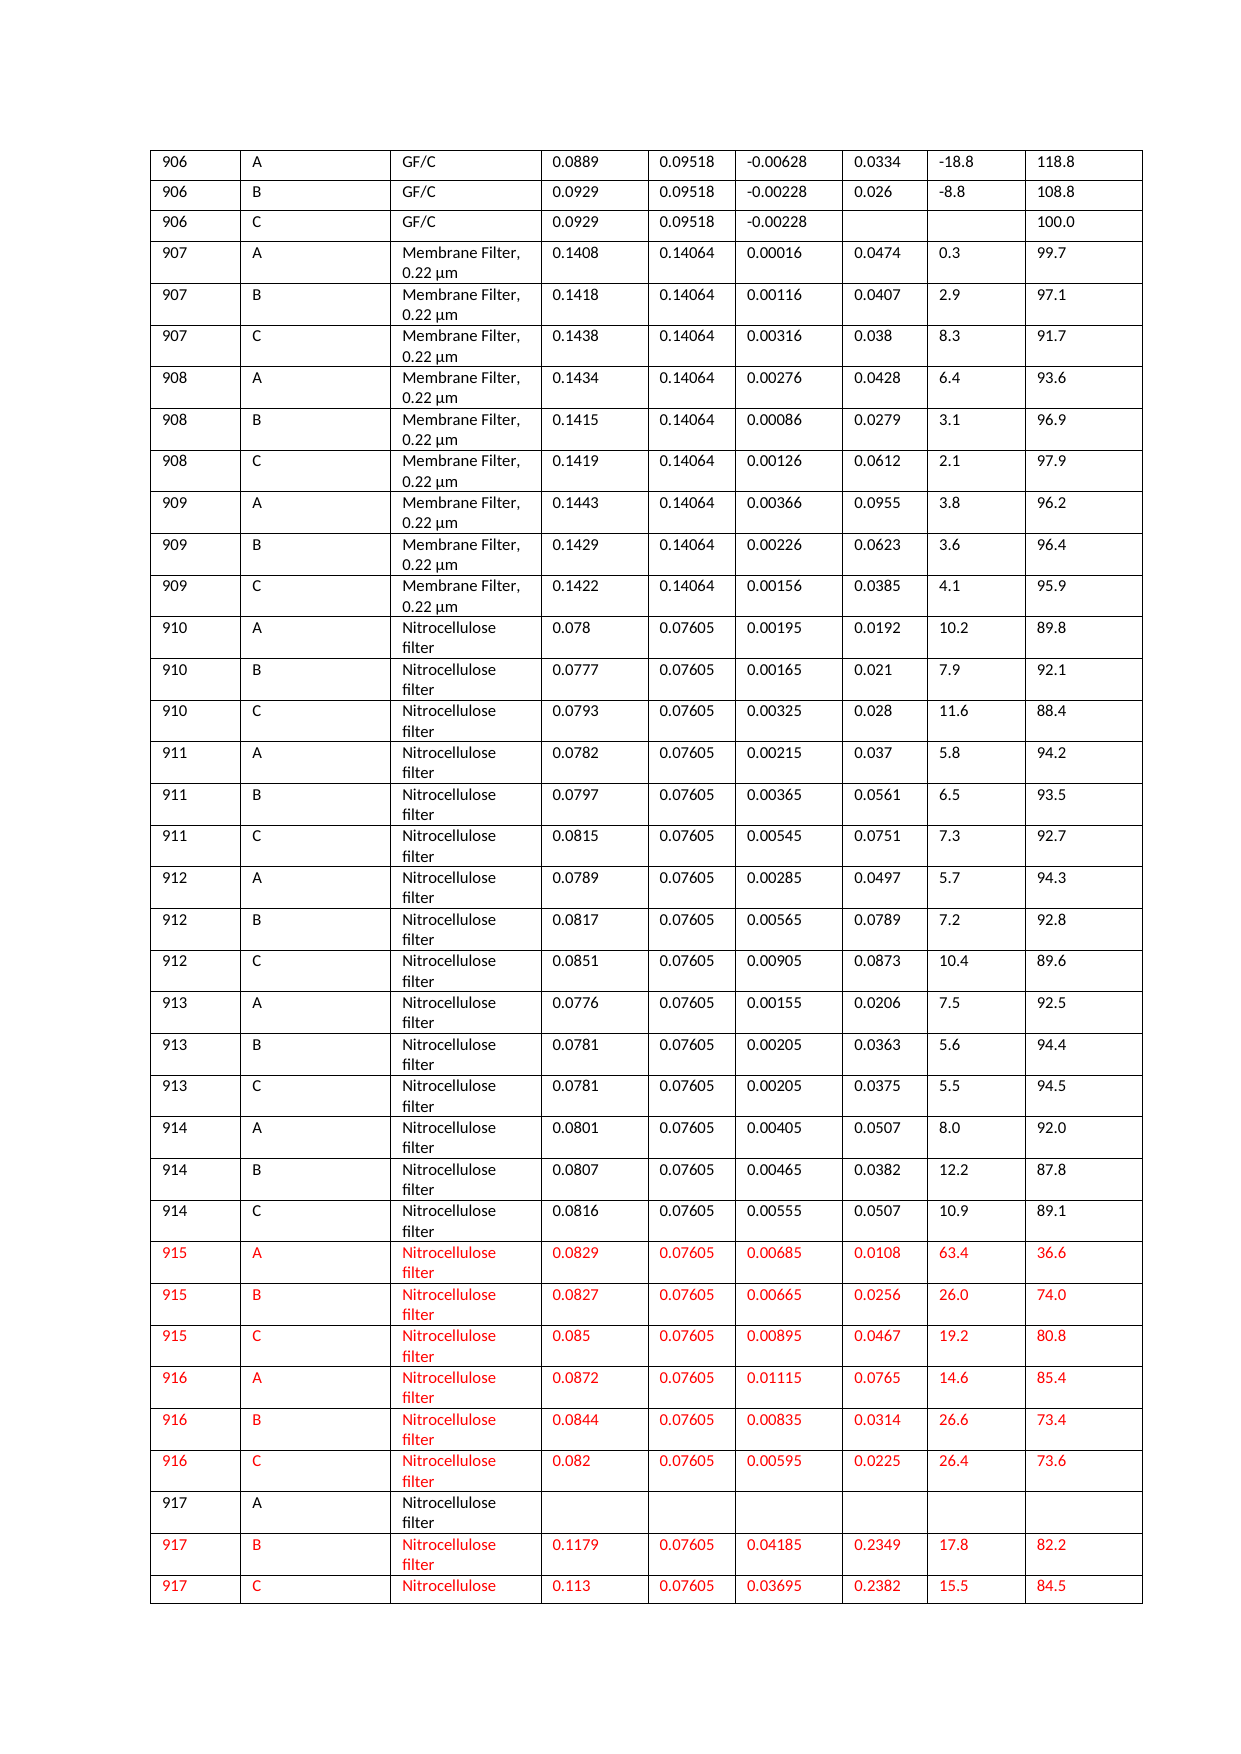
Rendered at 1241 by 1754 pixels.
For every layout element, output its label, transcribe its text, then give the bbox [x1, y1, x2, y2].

table_cell 0.0872 [542, 1367, 648, 1408]
table_cell Nitrocellulose filter [391, 1117, 541, 1158]
table_cell 89.8 [1026, 617, 1142, 658]
table_cell 917 [151, 1576, 240, 1603]
table_cell 8.0 [928, 1117, 1025, 1158]
table_cell 73.4 [1026, 1409, 1142, 1449]
table_cell 0.1419 [542, 451, 648, 491]
table_cell 0.0363 [843, 1034, 927, 1074]
table_cell Nitrocellulose filter [391, 826, 541, 866]
table_cell 0.00595 [736, 1451, 842, 1491]
table_cell 910 [151, 659, 240, 699]
table_cell Nitrocellulose filter [391, 1492, 541, 1533]
table_cell 108.8 [1026, 181, 1142, 210]
table_cell 914 [151, 1201, 240, 1241]
table_cell 0.07605 [649, 1367, 735, 1408]
table_cell Nitrocellulose filter [391, 701, 541, 741]
table_cell 0.07605 [649, 1201, 735, 1241]
table_cell 0.085 [542, 1326, 648, 1366]
table_cell 0.0192 [843, 617, 927, 658]
table_cell Nitrocellulose filter [391, 1367, 541, 1408]
table_cell 912 [151, 867, 240, 908]
table_cell 93.6 [1026, 367, 1142, 408]
table_cell Membrane Filter, 0.22 µm [391, 326, 541, 366]
table_cell A [241, 1492, 390, 1533]
table_cell 0.00905 [736, 951, 842, 991]
table_cell Nitrocellulose filter [391, 1034, 541, 1074]
table_cell 89.1 [1026, 1201, 1142, 1241]
table_cell 0.14064 [649, 576, 735, 616]
table_cell B [241, 284, 390, 324]
table_cell 909 [151, 534, 240, 574]
table_cell 94.5 [1026, 1076, 1142, 1116]
table_cell 0.0256 [843, 1284, 927, 1324]
table_cell 3.1 [928, 409, 1025, 449]
table_cell B [241, 409, 390, 449]
table_cell 0.0781 [542, 1076, 648, 1116]
table_cell 0.14064 [649, 326, 735, 366]
table_cell 0.0612 [843, 451, 927, 491]
table_cell 0.00086 [736, 409, 842, 449]
table_cell 0.14064 [649, 492, 735, 533]
table_cell A [241, 617, 390, 658]
table_cell 0.2349 [843, 1534, 927, 1574]
table_cell 0.00165 [736, 659, 842, 699]
table_cell 0.07605 [649, 826, 735, 866]
table_cell B [241, 1409, 390, 1449]
table_cell 5.7 [928, 867, 1025, 908]
table_cell 0.0816 [542, 1201, 648, 1241]
table_cell 0.09518 [649, 211, 735, 241]
table_cell 0.0314 [843, 1409, 927, 1449]
table_cell 0.07605 [649, 1284, 735, 1324]
table_cell 0.00405 [736, 1117, 842, 1158]
table_cell 36.6 [1026, 1242, 1142, 1283]
table_cell 0.07605 [649, 1159, 735, 1199]
table_cell 0.00215 [736, 742, 842, 783]
table_cell 10.9 [928, 1201, 1025, 1241]
table_cell 917 [151, 1492, 240, 1533]
table_cell C [241, 1076, 390, 1116]
table_cell 0.0781 [542, 1034, 648, 1074]
table_cell 0.07605 [649, 701, 735, 741]
table_cell -0.00628 [736, 151, 842, 180]
table_cell 93.5 [1026, 784, 1142, 824]
table_cell C [241, 1326, 390, 1366]
table_cell 0.0782 [542, 742, 648, 783]
table_cell Nitrocellulose filter [391, 1409, 541, 1449]
table_cell B [241, 534, 390, 574]
table_cell 0.0407 [843, 284, 927, 324]
table_cell 0.0817 [542, 909, 648, 949]
table_cell 26.4 [928, 1451, 1025, 1491]
table_cell Nitrocellulose filter [391, 951, 541, 991]
table_cell 0.07605 [649, 992, 735, 1033]
table_cell 0.0623 [843, 534, 927, 574]
table_cell 0.1418 [542, 284, 648, 324]
table_cell 63.4 [928, 1242, 1025, 1283]
table_cell Nitrocellulose filter [391, 1201, 541, 1241]
table_cell 96.4 [1026, 534, 1142, 574]
table_cell 2.9 [928, 284, 1025, 324]
table_cell 0.1434 [542, 367, 648, 408]
table_cell 10.4 [928, 951, 1025, 991]
table_cell 0.07605 [649, 617, 735, 658]
table_cell 0.00365 [736, 784, 842, 824]
table_cell 0.082 [542, 1451, 648, 1491]
table_cell 911 [151, 826, 240, 866]
table_cell 0.00665 [736, 1284, 842, 1324]
table_cell GF/C [391, 181, 541, 210]
table_cell 100.0 [1026, 211, 1142, 241]
table_cell 0.09518 [649, 151, 735, 180]
table_cell 82.2 [1026, 1534, 1142, 1574]
table_cell 0.0561 [843, 784, 927, 824]
table_cell 5.5 [928, 1076, 1025, 1116]
table_cell [649, 1492, 735, 1533]
table_cell 0.00465 [736, 1159, 842, 1199]
table_cell Nitrocellulose filter [391, 867, 541, 908]
table_cell 0.0751 [843, 826, 927, 866]
table_cell -8.8 [928, 181, 1025, 210]
table_cell 92.8 [1026, 909, 1142, 949]
table_cell 7.9 [928, 659, 1025, 699]
table_cell A [241, 1242, 390, 1283]
table_cell 906 [151, 211, 240, 241]
table_cell 0.00835 [736, 1409, 842, 1449]
table_cell 0.04185 [736, 1534, 842, 1574]
table_cell 0.0789 [542, 867, 648, 908]
table_cell A [241, 492, 390, 533]
table_cell 11.6 [928, 701, 1025, 741]
table_cell 0.14064 [649, 367, 735, 408]
table_cell 0.021 [843, 659, 927, 699]
table_cell [542, 1492, 648, 1533]
table_cell 0.0382 [843, 1159, 927, 1199]
table_cell 0.0815 [542, 826, 648, 866]
table_cell 84.5 [1026, 1576, 1142, 1603]
table_cell 0.00565 [736, 909, 842, 949]
table_cell Nitrocellulose filter [391, 1076, 541, 1116]
table_cell A [241, 242, 390, 283]
table_cell 10.2 [928, 617, 1025, 658]
table_cell 12.2 [928, 1159, 1025, 1199]
table_cell A [241, 867, 390, 908]
table_cell 94.3 [1026, 867, 1142, 908]
table_cell 0.037 [843, 742, 927, 783]
table_cell 0.0889 [542, 151, 648, 180]
table_cell 0.0789 [843, 909, 927, 949]
table_cell Nitrocellulose filter [391, 659, 541, 699]
table_cell Nitrocellulose filter [391, 1534, 541, 1574]
table_cell Nitrocellulose filter [391, 617, 541, 658]
table_cell 0.1408 [542, 242, 648, 283]
table_cell 0.0507 [843, 1117, 927, 1158]
table_cell 916 [151, 1451, 240, 1491]
table_cell Membrane Filter, 0.22 µm [391, 367, 541, 408]
table_cell 73.6 [1026, 1451, 1142, 1491]
table_cell 118.8 [1026, 151, 1142, 180]
table_cell 0.07605 [649, 1034, 735, 1074]
table_cell 80.8 [1026, 1326, 1142, 1366]
table_cell Nitrocellulose filter [391, 1242, 541, 1283]
table_cell Nitrocellulose filter [391, 1284, 541, 1324]
table_cell [736, 1492, 842, 1533]
table_cell B [241, 1284, 390, 1324]
table_cell 94.2 [1026, 742, 1142, 783]
table_cell 7.3 [928, 826, 1025, 866]
table_cell 0.00285 [736, 867, 842, 908]
table_cell 0.07605 [649, 951, 735, 991]
table_cell 0.0851 [542, 951, 648, 991]
table_cell 0.1179 [542, 1534, 648, 1574]
table_cell 0.0474 [843, 242, 927, 283]
table_cell 91.7 [1026, 326, 1142, 366]
table_cell 0.0279 [843, 409, 927, 449]
table_cell 0.2382 [843, 1576, 927, 1603]
table_cell 0.14064 [649, 409, 735, 449]
table_cell Nitrocellulose filter [391, 784, 541, 824]
table_cell 85.4 [1026, 1367, 1142, 1408]
table_cell 88.4 [1026, 701, 1142, 741]
table_cell 0.0225 [843, 1451, 927, 1491]
table_cell 0.00195 [736, 617, 842, 658]
table_cell B [241, 181, 390, 210]
table_cell 0.00226 [736, 534, 842, 574]
table_cell 95.9 [1026, 576, 1142, 616]
table_cell 915 [151, 1284, 240, 1324]
table_cell 0.0873 [843, 951, 927, 991]
table_cell 96.9 [1026, 409, 1142, 449]
table_cell 0.07605 [649, 1409, 735, 1449]
table_cell 0.07605 [649, 742, 735, 783]
table_cell 74.0 [1026, 1284, 1142, 1324]
table_cell 7.2 [928, 909, 1025, 949]
table_cell 0.14064 [649, 242, 735, 283]
table_cell 912 [151, 909, 240, 949]
table_cell 92.5 [1026, 992, 1142, 1033]
table_cell 0.01115 [736, 1367, 842, 1408]
table_cell -18.8 [928, 151, 1025, 180]
table_cell 911 [151, 784, 240, 824]
table_cell 910 [151, 617, 240, 658]
table_cell 0.07605 [649, 1576, 735, 1603]
table_cell 0.00685 [736, 1242, 842, 1283]
table_cell 0.09518 [649, 181, 735, 210]
table_cell Nitrocellulose filter [391, 1326, 541, 1366]
table_cell 913 [151, 992, 240, 1033]
table_cell 908 [151, 451, 240, 491]
table_cell 0.0206 [843, 992, 927, 1033]
table_cell 15.5 [928, 1576, 1025, 1603]
table_cell C [241, 701, 390, 741]
table_cell 0.00126 [736, 451, 842, 491]
table_cell 0.0428 [843, 367, 927, 408]
table_cell C [241, 826, 390, 866]
table_cell C [241, 1451, 390, 1491]
table_cell 0.07605 [649, 1326, 735, 1366]
table_cell 0.0467 [843, 1326, 927, 1366]
table_cell 910 [151, 701, 240, 741]
table_cell 0.0375 [843, 1076, 927, 1116]
table_cell B [241, 1159, 390, 1199]
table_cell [391, 1576, 541, 1603]
table_cell Membrane Filter, 0.22 µm [391, 534, 541, 574]
table_cell 907 [151, 326, 240, 366]
table_cell 0.00316 [736, 326, 842, 366]
table_cell Nitrocellulose filter [391, 1451, 541, 1491]
table_cell 913 [151, 1034, 240, 1074]
table_cell 0.07605 [649, 909, 735, 949]
table_cell 0.3 [928, 242, 1025, 283]
table_cell 7.5 [928, 992, 1025, 1033]
table_cell 0.0497 [843, 867, 927, 908]
table_cell 0.00156 [736, 576, 842, 616]
table_cell 0.0507 [843, 1201, 927, 1241]
table_cell 0.00895 [736, 1326, 842, 1366]
table_cell 915 [151, 1242, 240, 1283]
table_cell 96.2 [1026, 492, 1142, 533]
table_cell 99.7 [1026, 242, 1142, 283]
table_cell A [241, 1367, 390, 1408]
table_cell 0.0334 [843, 151, 927, 180]
table_cell 0.0827 [542, 1284, 648, 1324]
table_cell 0.113 [542, 1576, 648, 1603]
table_cell Membrane Filter, 0.22 µm [391, 409, 541, 449]
table_cell 0.1422 [542, 576, 648, 616]
table_cell 0.1438 [542, 326, 648, 366]
table_cell 0.00116 [736, 284, 842, 324]
table_cell Membrane Filter, 0.22 µm [391, 451, 541, 491]
table_cell 0.0385 [843, 576, 927, 616]
table_cell -0.00228 [736, 181, 842, 210]
table_cell 0.0793 [542, 701, 648, 741]
table_cell Membrane Filter, 0.22 µm [391, 284, 541, 324]
table_cell B [241, 909, 390, 949]
table_cell 87.8 [1026, 1159, 1142, 1199]
table_cell 92.0 [1026, 1117, 1142, 1158]
table_cell 916 [151, 1367, 240, 1408]
table_cell 0.00205 [736, 1076, 842, 1116]
table_cell 0.026 [843, 181, 927, 210]
table_cell 909 [151, 492, 240, 533]
table_cell 26.6 [928, 1409, 1025, 1449]
table_cell 4.1 [928, 576, 1025, 616]
table_cell 5.8 [928, 742, 1025, 783]
table_cell Membrane Filter, 0.22 µm [391, 492, 541, 533]
table_cell 94.4 [1026, 1034, 1142, 1074]
table_cell 0.0844 [542, 1409, 648, 1449]
table_cell 0.0829 [542, 1242, 648, 1283]
table_cell 0.00276 [736, 367, 842, 408]
table_cell 6.5 [928, 784, 1025, 824]
table_cell 26.0 [928, 1284, 1025, 1324]
table_cell C [241, 576, 390, 616]
table_cell 0.14064 [649, 284, 735, 324]
table_cell 3.6 [928, 534, 1025, 574]
table_cell Nitrocellulose filter [391, 1159, 541, 1199]
table_cell 0.14064 [649, 451, 735, 491]
table_cell -0.00228 [736, 211, 842, 241]
table_cell GF/C [391, 211, 541, 241]
table_cell 0.07605 [649, 1242, 735, 1283]
table_cell B [241, 1534, 390, 1574]
table_cell 0.00366 [736, 492, 842, 533]
table_cell 5.6 [928, 1034, 1025, 1074]
table_cell 0.14064 [649, 534, 735, 574]
table_cell Nitrocellulose filter [391, 909, 541, 949]
table_cell C [241, 326, 390, 366]
table_cell 0.07605 [649, 1076, 735, 1116]
table_cell 0.038 [843, 326, 927, 366]
table_cell C [241, 451, 390, 491]
table_cell 0.0776 [542, 992, 648, 1033]
table_cell 0.1443 [542, 492, 648, 533]
table_cell 914 [151, 1159, 240, 1199]
table_cell A [241, 367, 390, 408]
table_cell 912 [151, 951, 240, 991]
table_cell [843, 1492, 927, 1533]
table_cell Membrane Filter, 0.22 µm [391, 242, 541, 283]
table_cell 917 [151, 1534, 240, 1574]
table_cell 0.00325 [736, 701, 842, 741]
table_cell 0.07605 [649, 1451, 735, 1491]
table_cell 911 [151, 742, 240, 783]
table_cell 907 [151, 242, 240, 283]
table_cell 0.1415 [542, 409, 648, 449]
table_cell C [241, 1201, 390, 1241]
table_cell [928, 211, 1025, 241]
table_cell 19.2 [928, 1326, 1025, 1366]
table_cell 97.1 [1026, 284, 1142, 324]
table_cell 0.07605 [649, 1117, 735, 1158]
table_cell [1026, 1492, 1142, 1533]
table_cell 0.07605 [649, 659, 735, 699]
table_cell 6.4 [928, 367, 1025, 408]
table_cell Nitrocellulose filter [391, 742, 541, 783]
table_cell 0.00155 [736, 992, 842, 1033]
table_cell 0.0929 [542, 211, 648, 241]
table_cell 0.00016 [736, 242, 842, 283]
table_cell 92.1 [1026, 659, 1142, 699]
table_cell 0.0797 [542, 784, 648, 824]
table_cell 97.9 [1026, 451, 1142, 491]
table_cell 3.8 [928, 492, 1025, 533]
table_cell 8.3 [928, 326, 1025, 366]
table_cell 0.0801 [542, 1117, 648, 1158]
table_cell 914 [151, 1117, 240, 1158]
table_cell 0.00205 [736, 1034, 842, 1074]
table_cell 0.00555 [736, 1201, 842, 1241]
table_cell 908 [151, 409, 240, 449]
table_cell [843, 211, 927, 241]
table_cell 909 [151, 576, 240, 616]
table_cell A [241, 992, 390, 1033]
table_cell 913 [151, 1076, 240, 1116]
table_cell Membrane Filter, 0.22 µm [391, 576, 541, 616]
table_cell 0.00545 [736, 826, 842, 866]
table_cell GF/C [391, 151, 541, 180]
table_cell 0.1429 [542, 534, 648, 574]
table_cell 0.07605 [649, 1534, 735, 1574]
table_cell A [241, 151, 390, 180]
table_cell 907 [151, 284, 240, 324]
table_cell 0.07605 [649, 784, 735, 824]
table_cell 906 [151, 181, 240, 210]
table_cell 2.1 [928, 451, 1025, 491]
table_cell 0.03695 [736, 1576, 842, 1603]
table_cell C [241, 951, 390, 991]
table_cell B [241, 784, 390, 824]
table_cell 14.6 [928, 1367, 1025, 1408]
table_cell A [241, 1117, 390, 1158]
table_cell 0.078 [542, 617, 648, 658]
table_cell 0.0929 [542, 181, 648, 210]
table_cell A [241, 742, 390, 783]
table_cell 908 [151, 367, 240, 408]
table_cell B [241, 659, 390, 699]
table_cell 0.0807 [542, 1159, 648, 1199]
table_cell 0.0955 [843, 492, 927, 533]
table_cell 906 [151, 151, 240, 180]
table_cell Nitrocellulose filter [391, 992, 541, 1033]
table_cell 92.7 [1026, 826, 1142, 866]
table_cell 0.0777 [542, 659, 648, 699]
table_cell [928, 1492, 1025, 1533]
table_cell C [241, 1576, 390, 1603]
table_cell C [241, 211, 390, 241]
table_cell 0.0765 [843, 1367, 927, 1408]
table_cell 0.028 [843, 701, 927, 741]
table_cell 915 [151, 1326, 240, 1366]
table_cell 89.6 [1026, 951, 1142, 991]
table_cell 17.8 [928, 1534, 1025, 1574]
table_cell 916 [151, 1409, 240, 1449]
table_cell B [241, 1034, 390, 1074]
table_cell 0.07605 [649, 867, 735, 908]
table_cell 0.0108 [843, 1242, 927, 1283]
